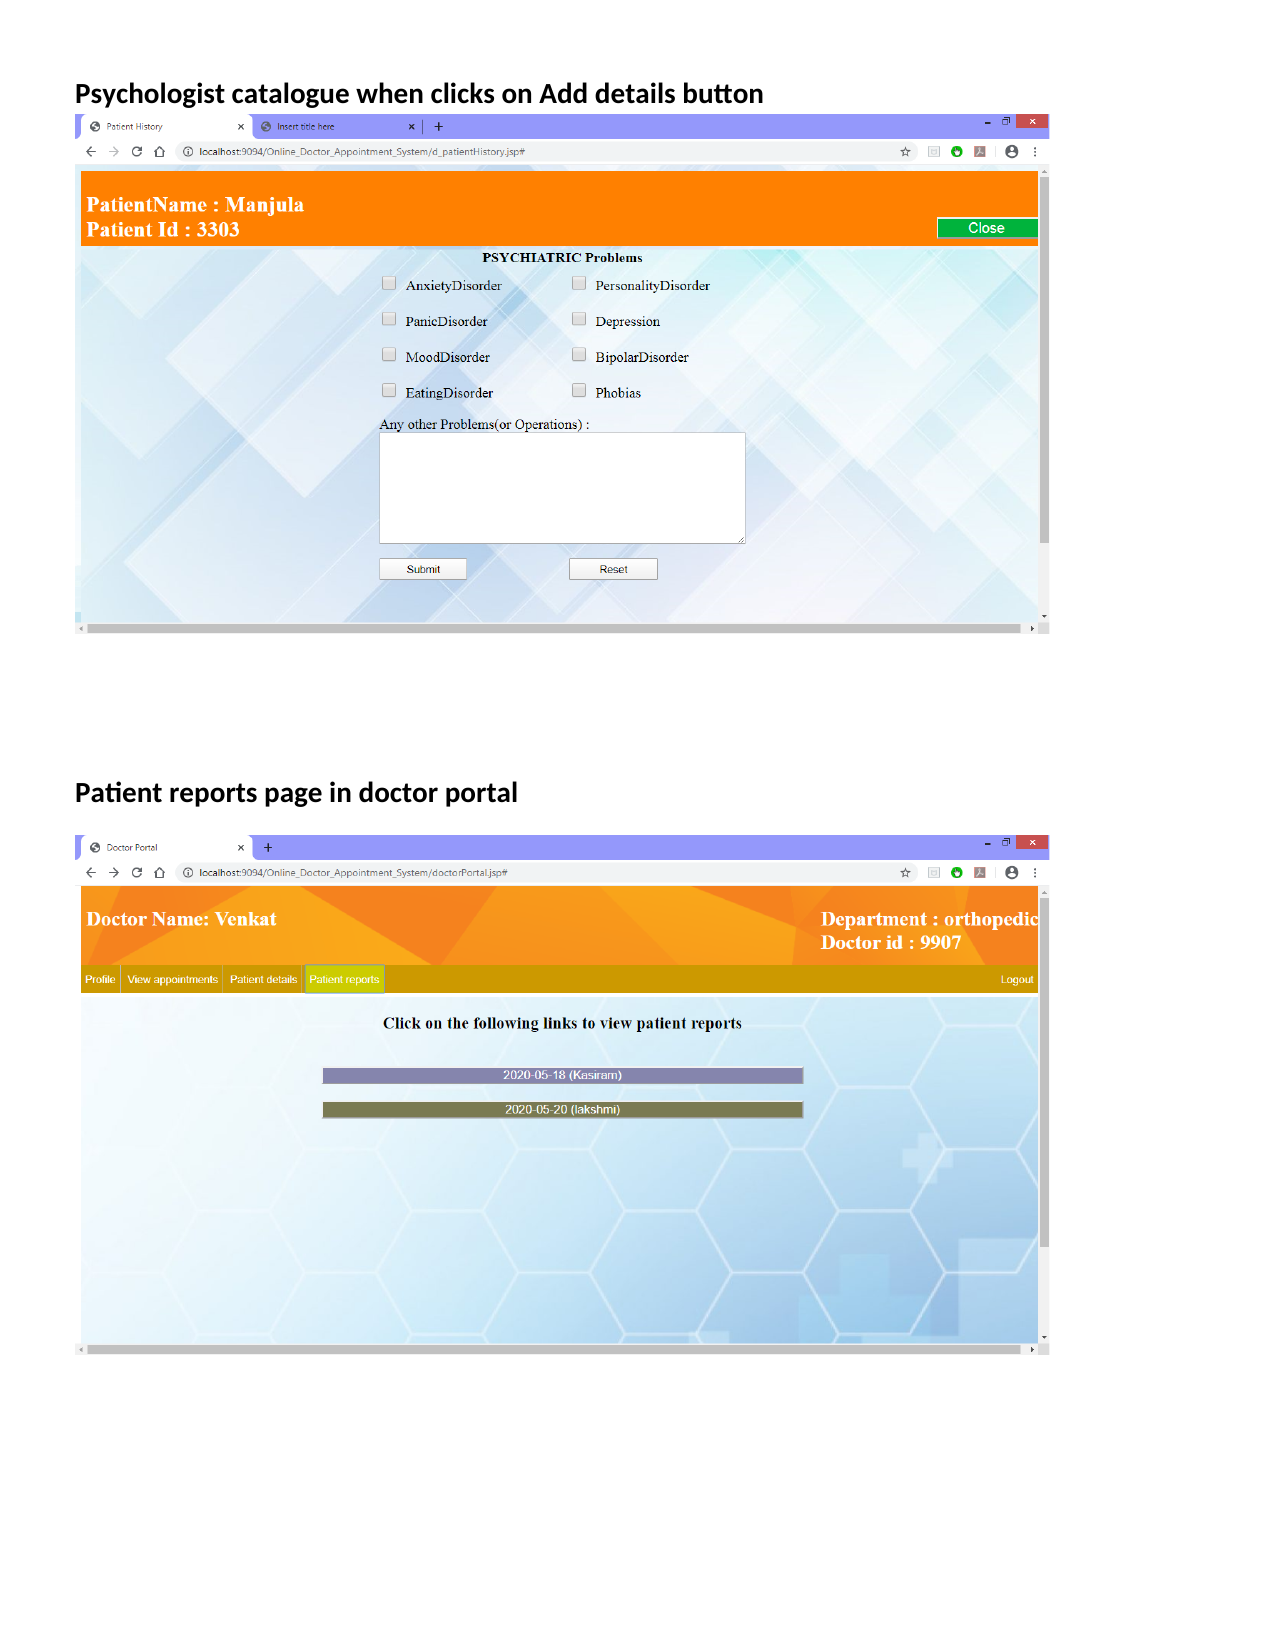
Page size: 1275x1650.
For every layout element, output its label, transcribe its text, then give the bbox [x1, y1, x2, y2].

picture [75, 114, 1050, 634]
text Patient reports page in doctor portal [75, 774, 1200, 809]
picture [75, 835, 1050, 1355]
